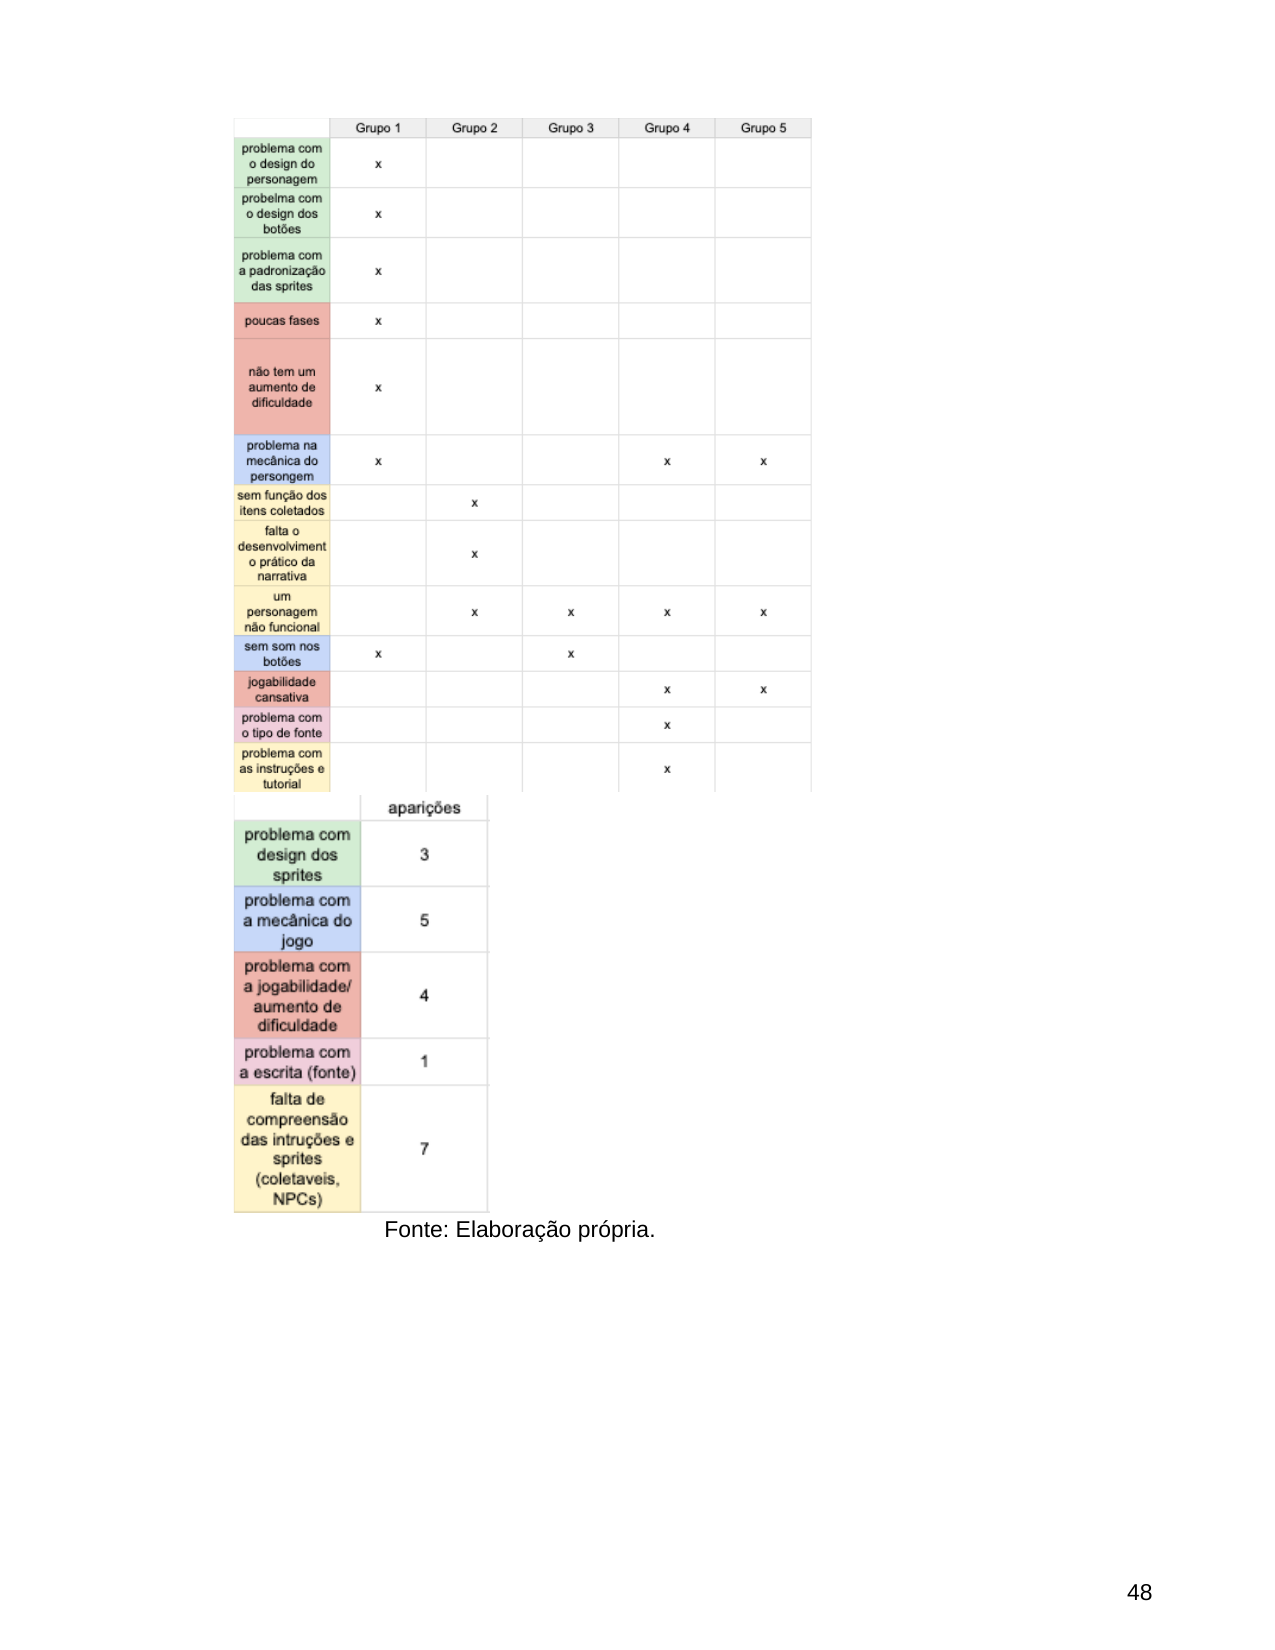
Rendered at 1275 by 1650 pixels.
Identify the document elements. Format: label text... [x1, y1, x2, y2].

picture [233, 118, 812, 792]
picture [233, 795, 490, 1213]
text Fonte: Elaboração própria. [325, 1216, 1152, 1243]
